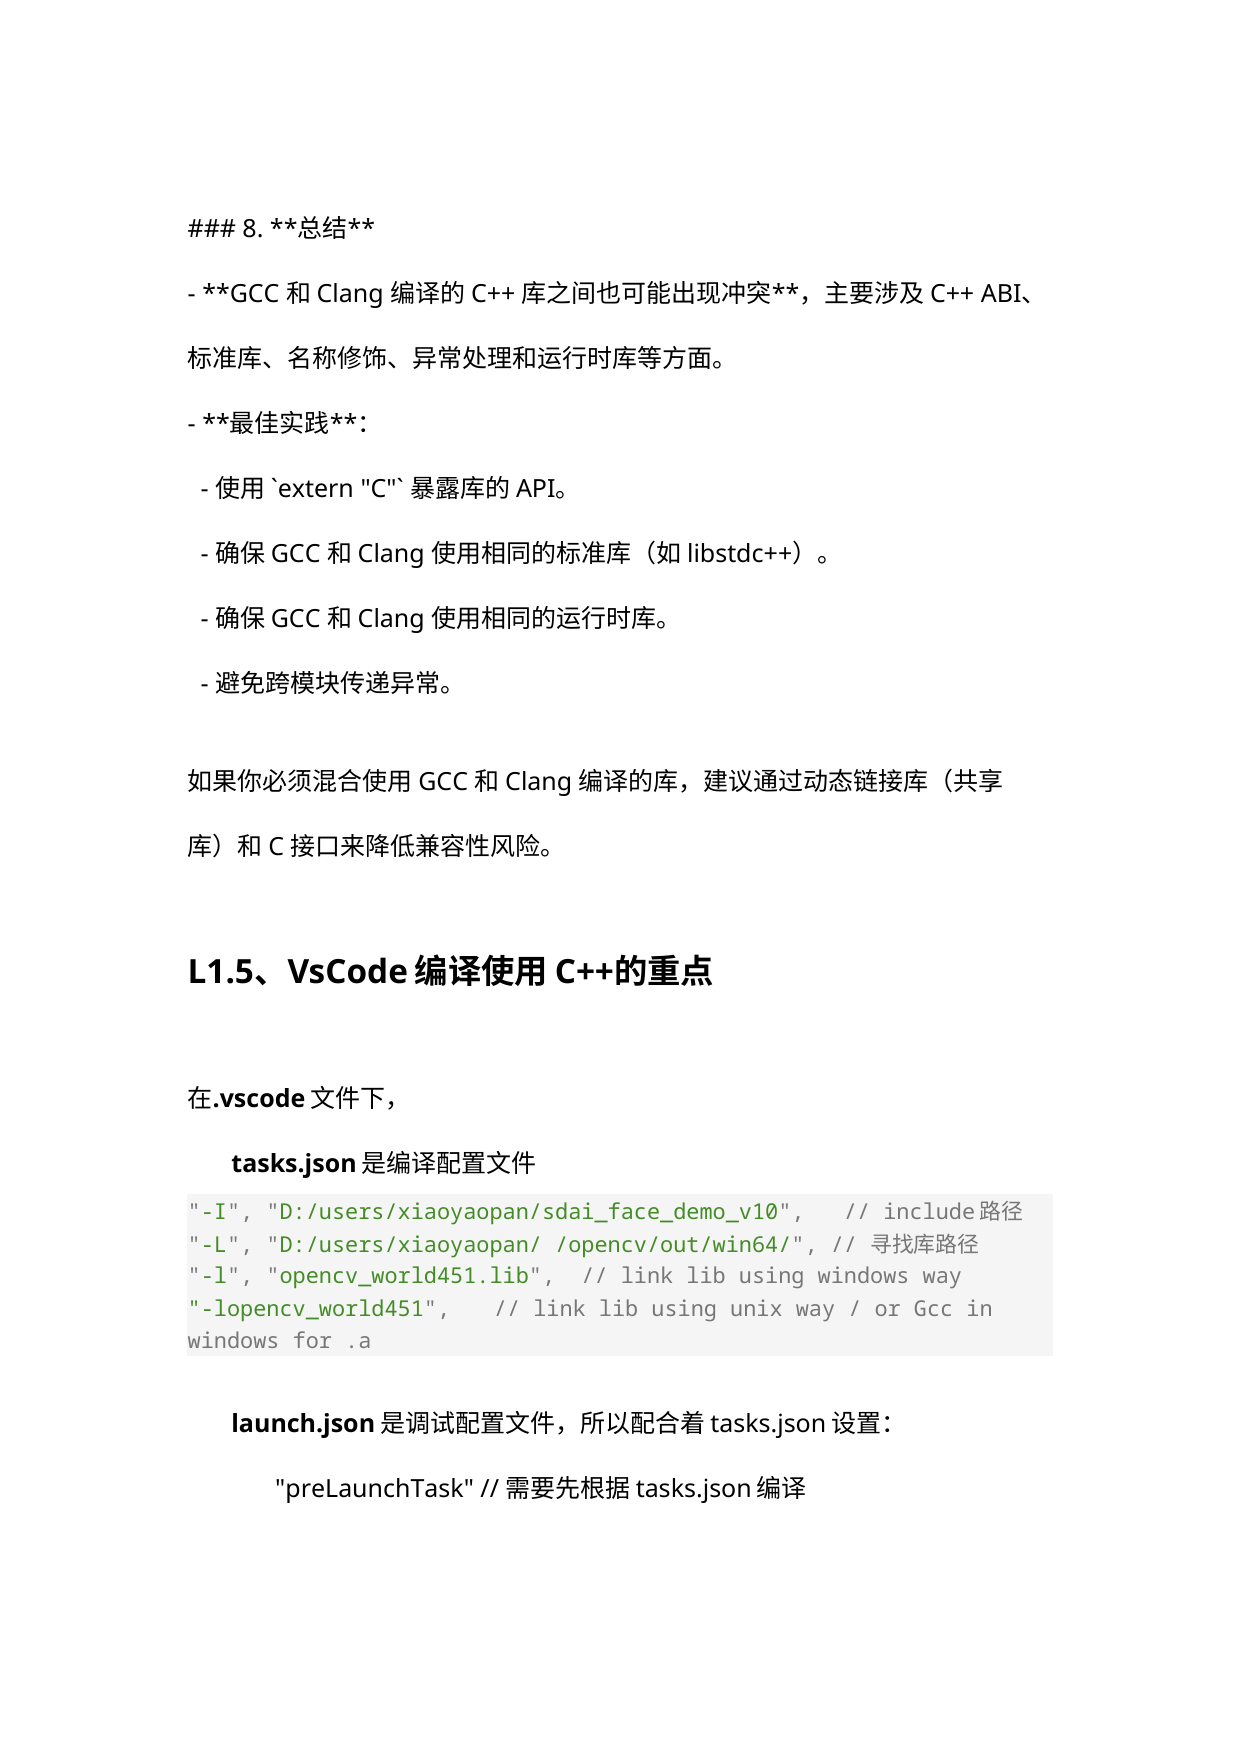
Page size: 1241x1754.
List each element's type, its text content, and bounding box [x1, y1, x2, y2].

text - 避免跨模块传递异常。 [187, 649, 1053, 714]
text "-L", "D:/users/xiaoyaopan/ /opencv/out/win64/", // 寻找库路径 [187, 1226, 1053, 1259]
text "-I", "D:/users/xiaoyaopan/sdai_face_demo_v10", // include路径 [187, 1194, 1053, 1226]
text - **最佳实践**： [187, 389, 1053, 454]
text 在.vscode文件下， [187, 1064, 1053, 1129]
text - 使用 `extern "C"` 暴露库的 API。 [187, 454, 1053, 519]
text 如果你必须混合使用 GCC 和 Clang 编译的库，建议通过动态链接库（共享库）和 C 接口来降低兼容性风险。 [187, 747, 1053, 877]
text ### 8. **总结** [187, 194, 1053, 259]
text launch.json是调试配置文件，所以配合着tasks.json设置： "preLaunchTask" // 需要先根据tasks.json编译 [231, 1389, 1053, 1519]
text tasks.json是编译配置文件 [187, 1129, 1053, 1194]
text - 确保 GCC 和 Clang 使用相同的标准库（如 libstdc++）。 [187, 519, 1053, 584]
text - 确保 GCC 和 Clang 使用相同的运行时库。 [187, 584, 1053, 649]
subtitle L1.5、VsCode编译使用C++的重点 [187, 937, 1053, 1002]
text - **GCC 和 Clang 编译的 C++ 库之间也可能出现冲突**，主要涉及 C++ ABI、标准库、名称修饰、异常处理和运行时库等方面。 [187, 259, 1053, 389]
text "-l", "opencv_world451.lib", // link lib using windows way [187, 1259, 1053, 1291]
text "-lopencv_world451", // link lib using unix way / or Gcc in windows for .a [187, 1291, 1053, 1356]
